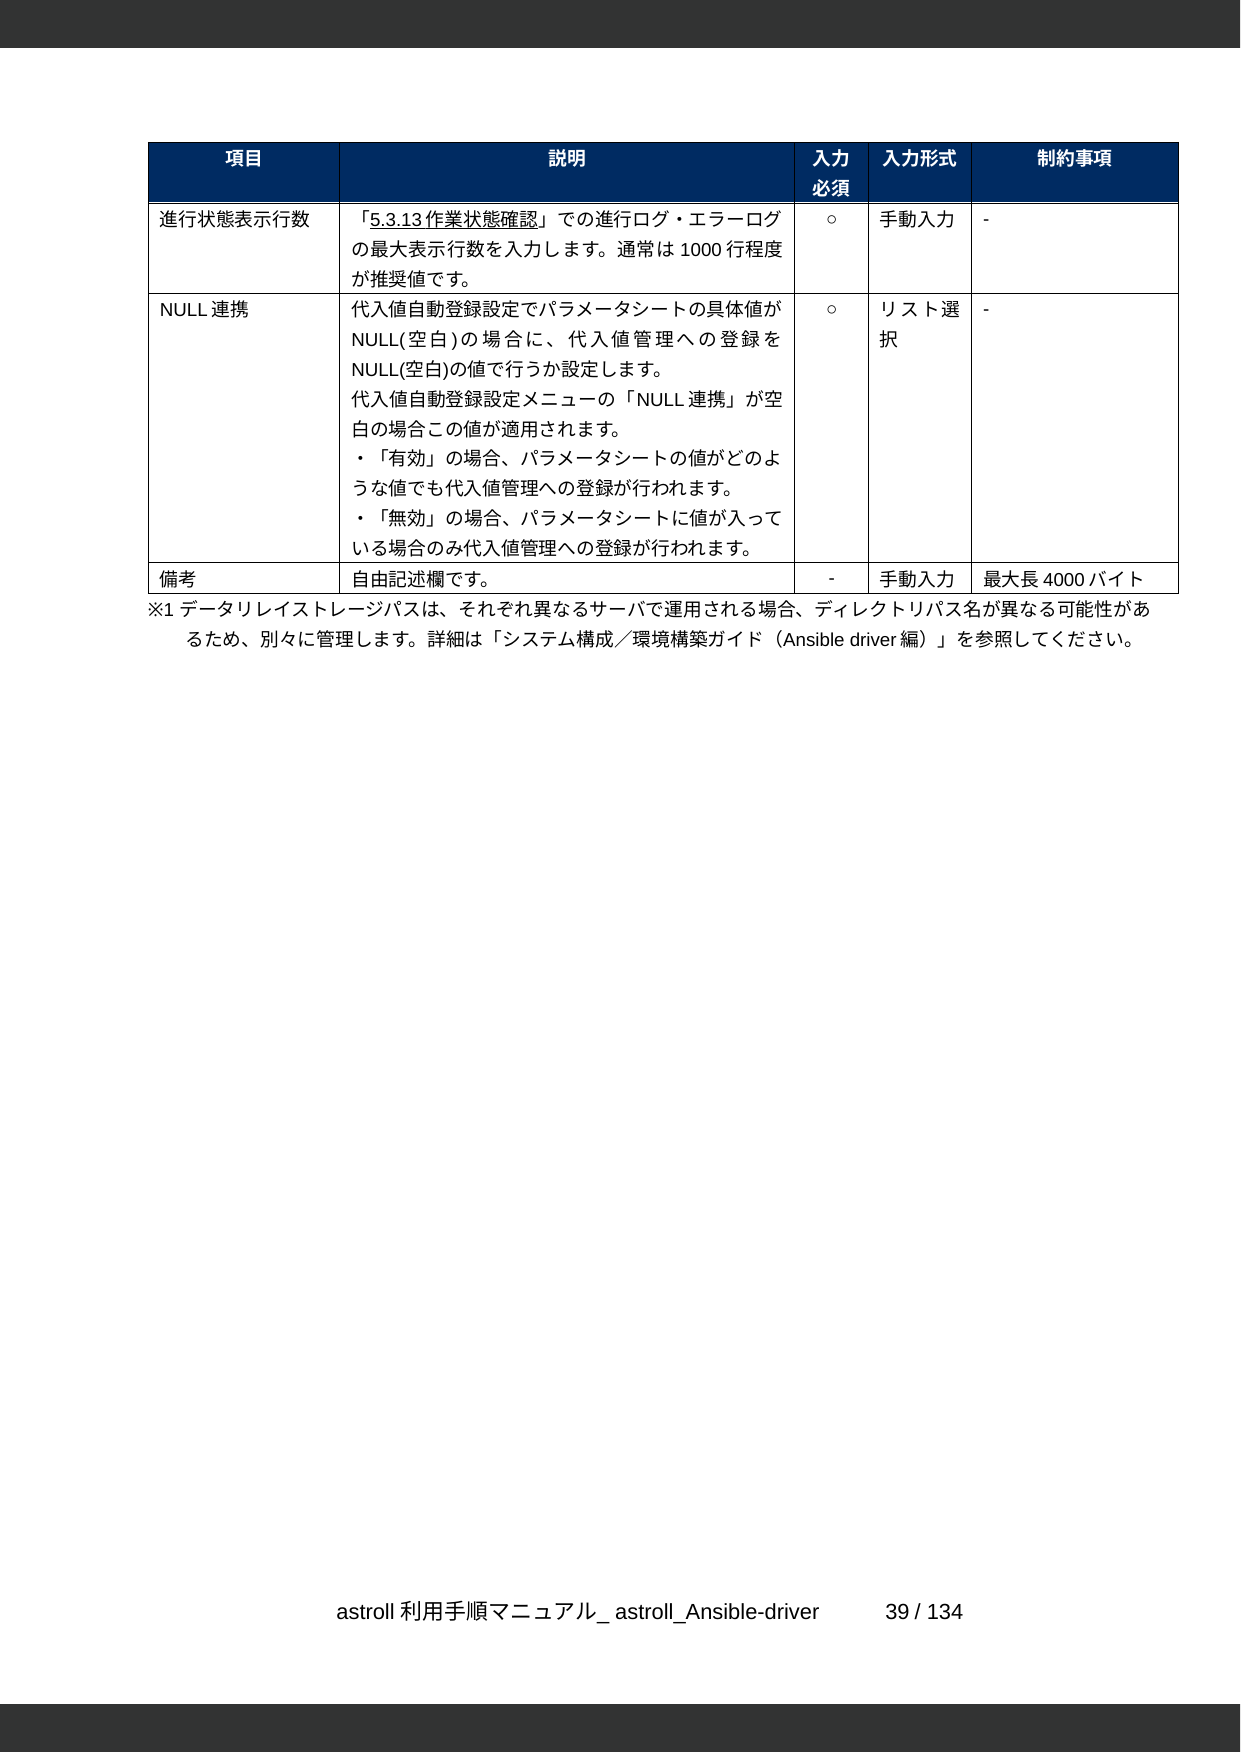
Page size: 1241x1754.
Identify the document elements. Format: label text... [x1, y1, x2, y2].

table_header 制約事項 [972, 143, 1178, 202]
table_cell - [972, 204, 1178, 293]
table_cell 手動入力 [869, 563, 971, 593]
picture [0, 1704, 1241, 1752]
table_header 項目 [149, 143, 339, 202]
table_cell ○ [795, 204, 868, 293]
table_header 入力形式 [869, 143, 971, 202]
table_cell 進行状態表示行数 [149, 204, 339, 293]
text ※1 データリレイストレージパスは、それぞれ異なるサーバで運用される場合、ディレクトリパス名が異なる可能性があるため、別々に管理します。詳細は「システム構成／環境構築ガイド（Ansible driver編）」を参照してください。 [148, 594, 1152, 653]
table_cell 自由記述欄です。 [340, 563, 794, 593]
table_cell 備考 [149, 563, 339, 593]
table_cell 「5.3.13作業状態確認」での進行ログ・エラーログの最大表示行数を入力します。通常は1000行程度が推奨値です。 [340, 204, 794, 293]
picture [0, 0, 1241, 48]
table_header 説明 [340, 143, 794, 202]
table_cell 最大長4000バイト [972, 563, 1178, 593]
table_cell NULL連携 [149, 294, 339, 562]
table_header 入力 必須 [795, 143, 868, 202]
table_cell リスト選択 [869, 294, 971, 562]
table_cell - [795, 563, 868, 593]
table_cell 代入値自動登録設定でパラメータシートの具体値がNULL(空白)の場合に、代入値管理への登録をNULL(空白)の値で行うか設定します。 代入値自動登録設定メニューの「NULL連携」が空白の場合この値が適用されます。 ・「有効」の場合、パラメータシートの値がどのような値でも代入値管理への登録が行われます。 ・「無効」の場合、パラメータシートに値が入っている場合のみ代入値管理への登録が行われます。 [340, 294, 794, 562]
table_cell ○ [795, 294, 868, 562]
table_cell - [972, 294, 1178, 562]
table_cell 手動入力 [869, 204, 971, 293]
